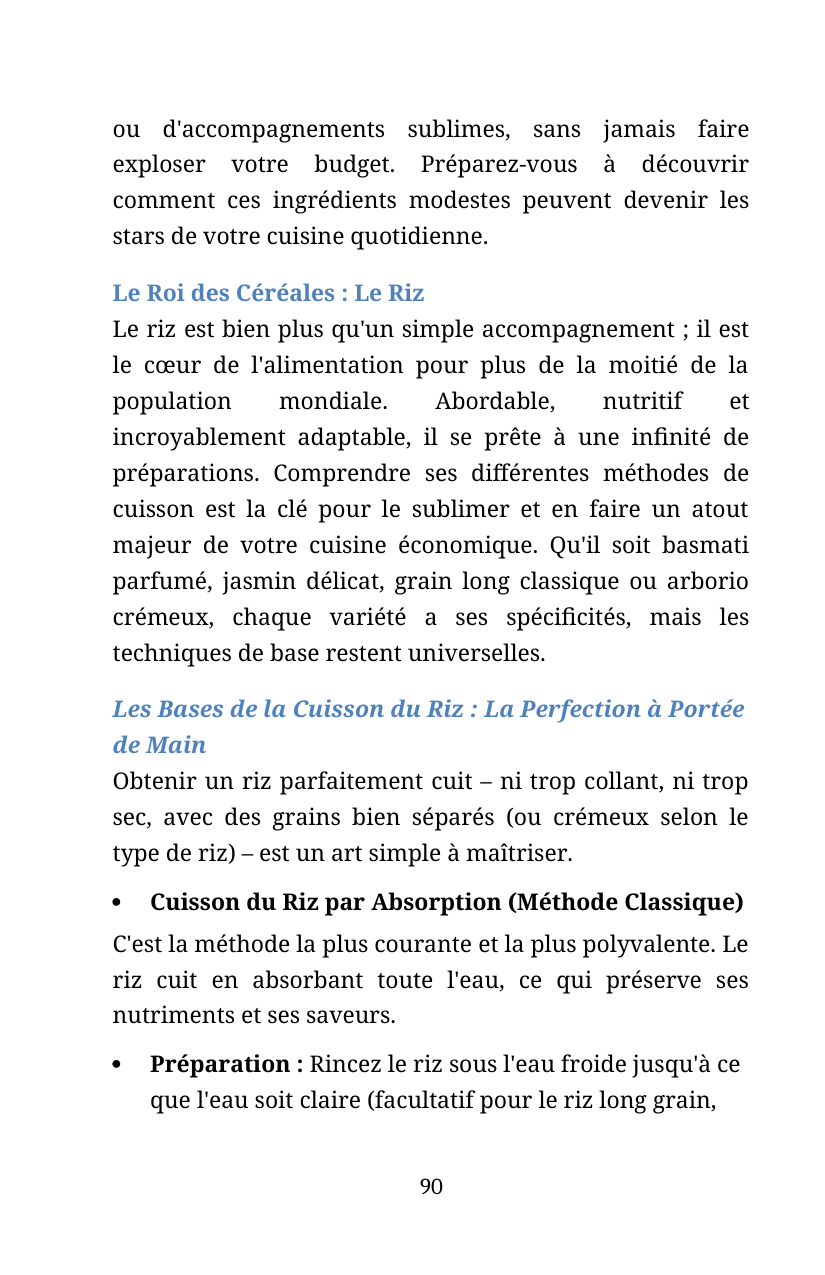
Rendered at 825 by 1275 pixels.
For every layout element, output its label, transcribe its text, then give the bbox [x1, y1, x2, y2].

text C'est la méthode la plus courante et la plus polyvalente. Le riz cuit en absorbant toute l'eau, ce qui préserve ses nutriments et ses saveurs. [112, 928, 750, 1031]
text Le riz est bien plus qu'un simple accompagnement ; il est le cœur de l'alimentation pour plus de la moitié de la population mondiale. Abordable, nutritif et incroyablement adaptable, il se prête à une infinité de préparations. Comprendre ses différentes méthodes de cuisson est la clé pour le sublimer et en faire un atout majeur de votre cuisine économique. Qu'il soit basmati parfumé, jasmin délicat, grain long classique ou arborio crémeux, chaque variété a ses spécificités, mais les techniques de base restent universelles. [112, 313, 750, 668]
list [112, 1048, 750, 1115]
text Obtenir un riz parfaitement cuit – ni trop collant, ni trop sec, avec des grains bien séparés (ou crémeux selon le type de riz) – est un art simple à maîtriser. [112, 765, 750, 868]
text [112, 112, 750, 252]
subtitle Le Roi des Céréales : Le Riz [112, 277, 750, 308]
list Cuisson du Riz par Absorption (Méthode Classique) [112, 885, 750, 917]
subtitle Les Bases de la Cuisson du Riz : La Perfection à Portée de Main [112, 693, 750, 760]
